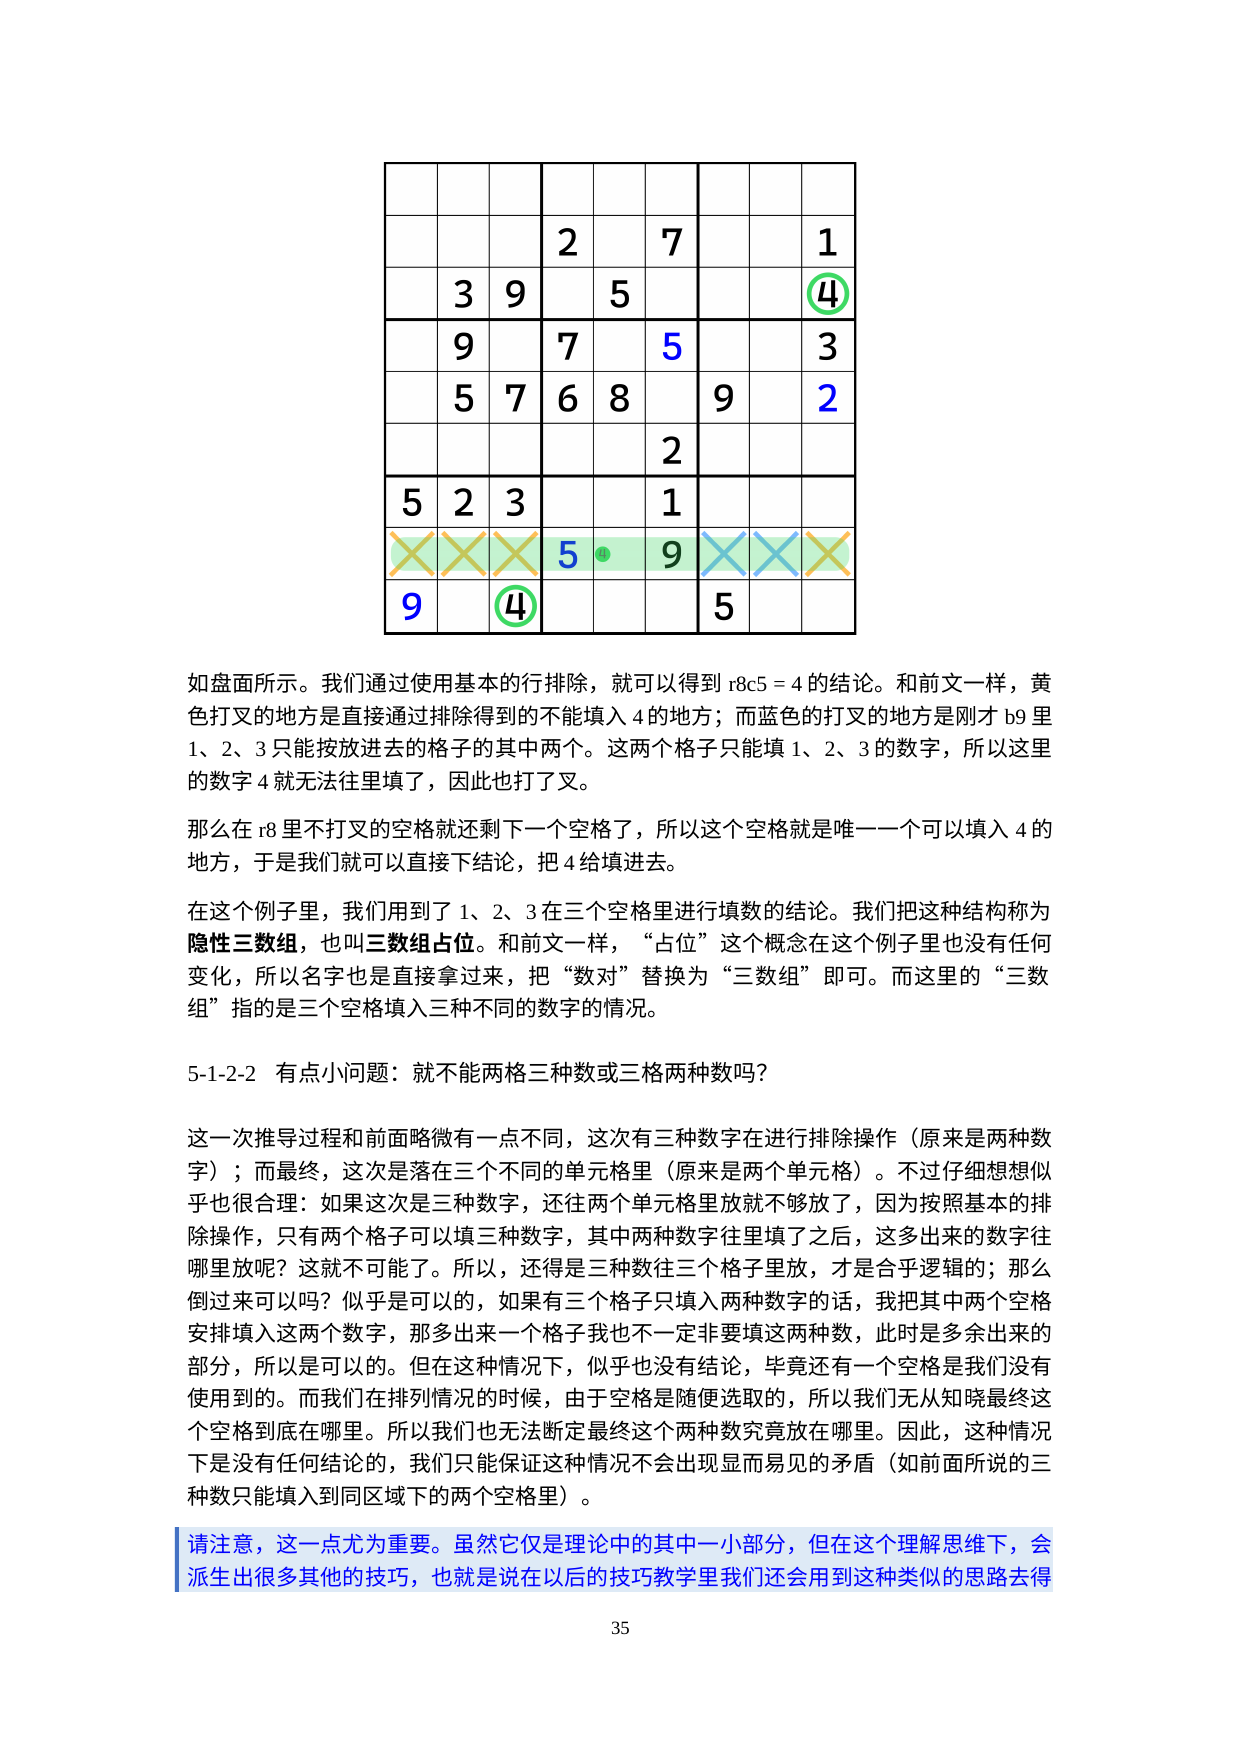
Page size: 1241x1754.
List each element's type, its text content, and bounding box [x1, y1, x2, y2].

text 那么在r8里不打叉的空格就还剩下一个空格了，所以这个空格就是唯一一个可以填入4的地方，于是我们就可以直接下结论，把4给填进去。 [187, 812, 1053, 877]
text 请注意，这一点尤为重要。虽然它仅是理论中的其中一小部分，但在这个理解思维下，会派生出很多其他的技巧，也就是说在以后的技巧教学里我们还会用到这种类似的思路去得到一些东西，因此一定要弄明白这一点。 [179, 1527, 1053, 1592]
text 这一次推导过程和前面略微有一点不同，这次有三种数字在进行排除操作（原来是两种数字）；而最终，这次是落在三个不同的单元格里（原来是两个单元格）。不过仔细想想似乎也很合理：如果这次是三种数字，还往两个单元格里放就不够放了，因为按照基本的排除操作，只有两个格子可以填三种数字，其中两种数字往里填了之后，这多出来的数字往哪里放呢？这就不可能了。所以，还得是三种数往三个格子里放，才是合乎逻辑的；那么，倒过来可以吗？似乎是可以的，如果有三个格子只填入两种数字的话，我把其中两个空格安排填入这两个数字，那多出来一个格子我也不一定非要填这两种数，此时是多余出来的部分，所以是可以的。但在这种情况下，似乎也没有结论，毕竟还有一个空格是我们没有使用到的。而我们在排列情况的时候，由于空格是随便选取的，所以我们无从知晓最终这个空格到底在哪里。所以我们也无法断定最终这个两种数究竟放在哪里。因此，这种情况下是没有任何结论的，我们只能保证这种情况不会出现显而易见的矛盾（如前面所说的三种数只能填入到同区域下的两个空格里）。 [187, 1121, 1053, 1511]
text 在这个例子里，我们用到了1、2、3在三个空格里进行填数的结论。我们把这种结构称为隐性三数组，也叫三数组占位。和前文一样，“占位”这个概念在这个例子里也没有任何变化，所以名字也是直接拿过来，把“数对”替换为“三数组”即可。而这里的“三数组”指的是三个空格填入三种不同的数字的情况。 [187, 893, 1053, 1023]
text 如盘面所示。我们通过使用基本的行排除，就可以得到r8c5 = 4的结论。和前文一样，黄色打叉的地方是直接通过排除得到的不能填入4的地方；而蓝色的打叉的地方是刚才b9里1、2、3只能按放进去的格子的其中两个。这两个格子只能填1、2、3的数字，所以这里的数字4就无法往里填了，因此也打了叉。 [187, 666, 1053, 796]
subtitle 有点小问题：就不能两格三种数或三格两种数吗？ [187, 1039, 1053, 1104]
picture [383, 162, 857, 635]
